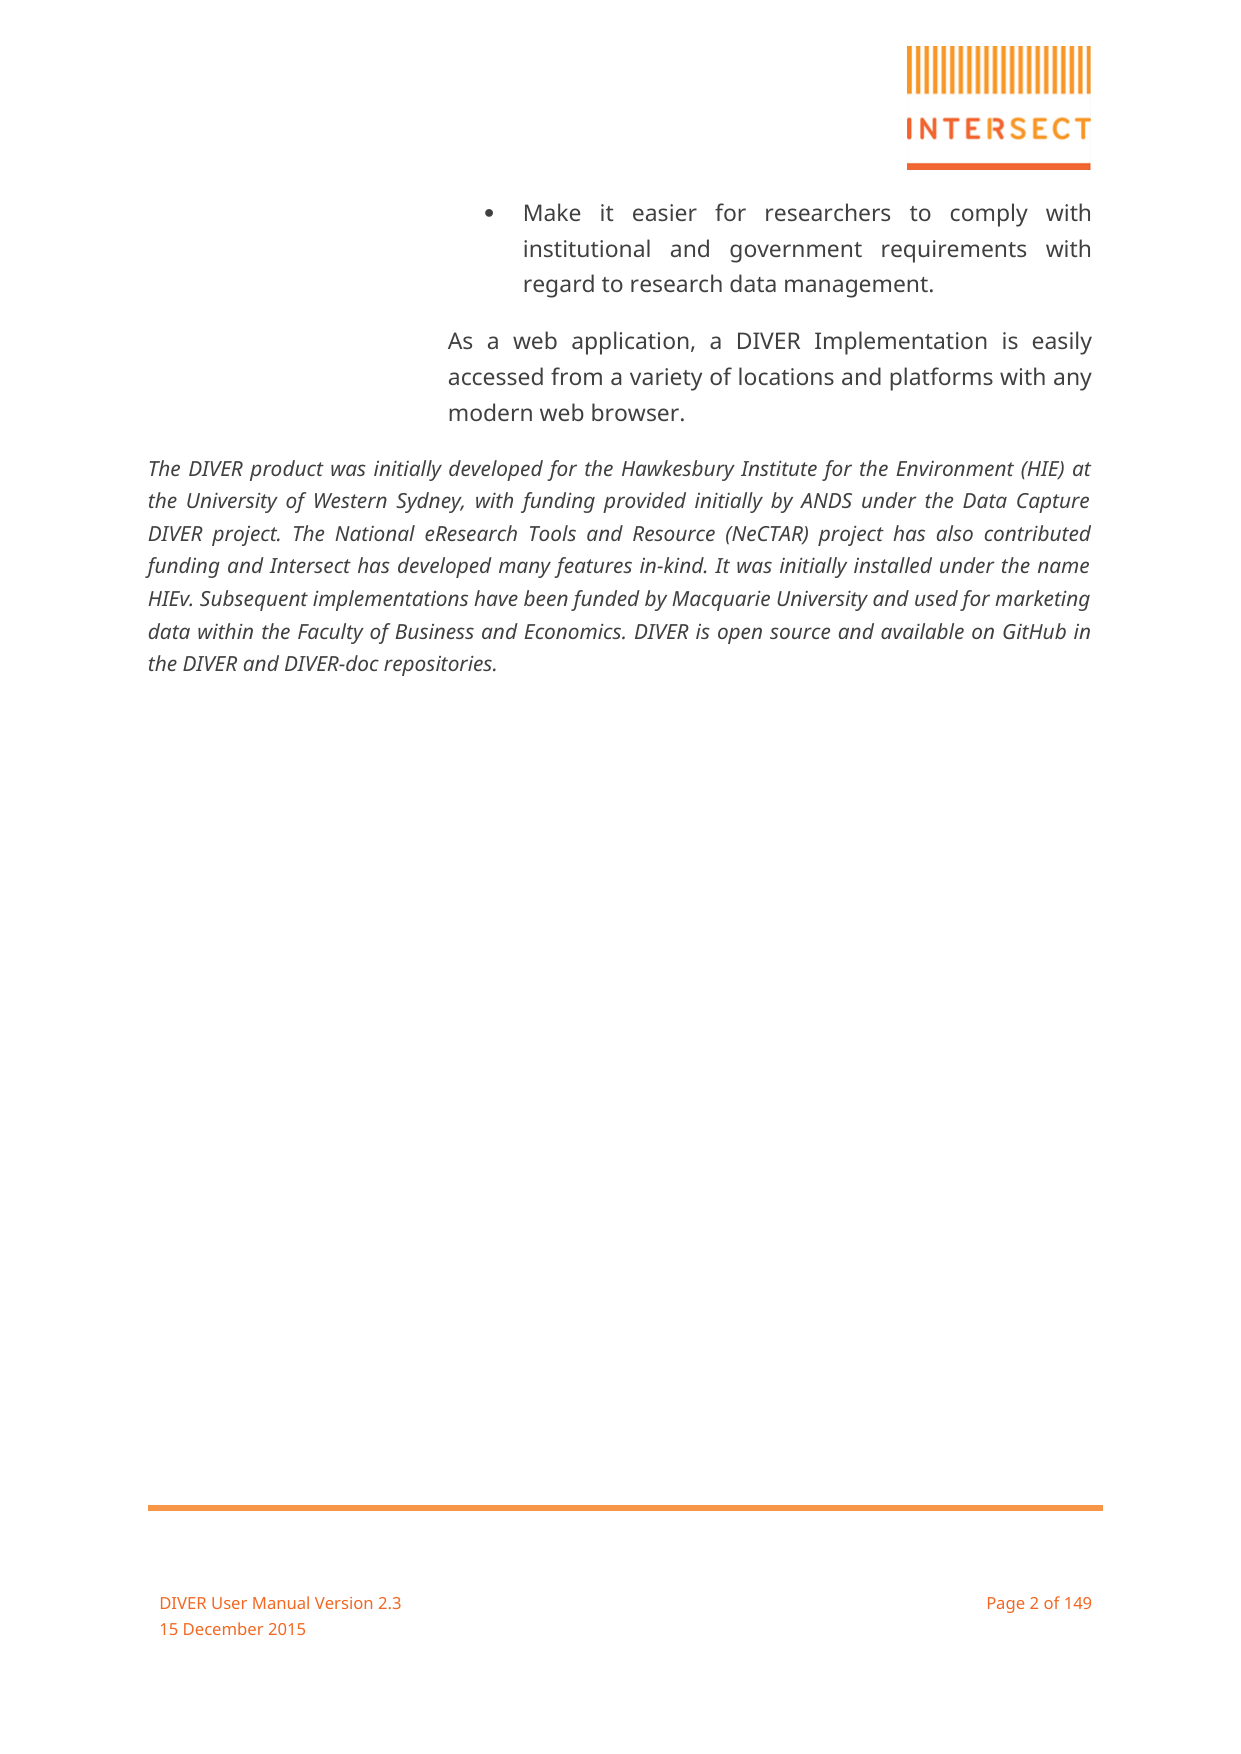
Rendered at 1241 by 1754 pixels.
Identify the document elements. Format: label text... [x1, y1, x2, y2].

text As a web application, a DIVER Implementation is easily accessed from a variety of locations and platforms with any modern web browser. [448, 325, 1092, 428]
text The DIVER product was initially developed for the Hawkesbury Institute for the Environment (HIE) at the University of Western Sydney, with funding provided initially by ANDS under the Data Capture DIVER project. The National eResearch Tools and Resource (NeCTAR) project has also contributed funding and Intersect has developed many features in-kind. It was initially installed under the name HIEv. Subsequent implementations have been funded by Macquarie University and used for marketing data within the Faculty of Business and Economics. DIVER is open source and available on GitHub in the DIVER and DIVER-doc repositories. [148, 454, 1092, 678]
picture [905, 44, 1093, 172]
list Make it easier for researchers to comply with institutional and government requirements with regard to research data management. [485, 197, 1092, 300]
